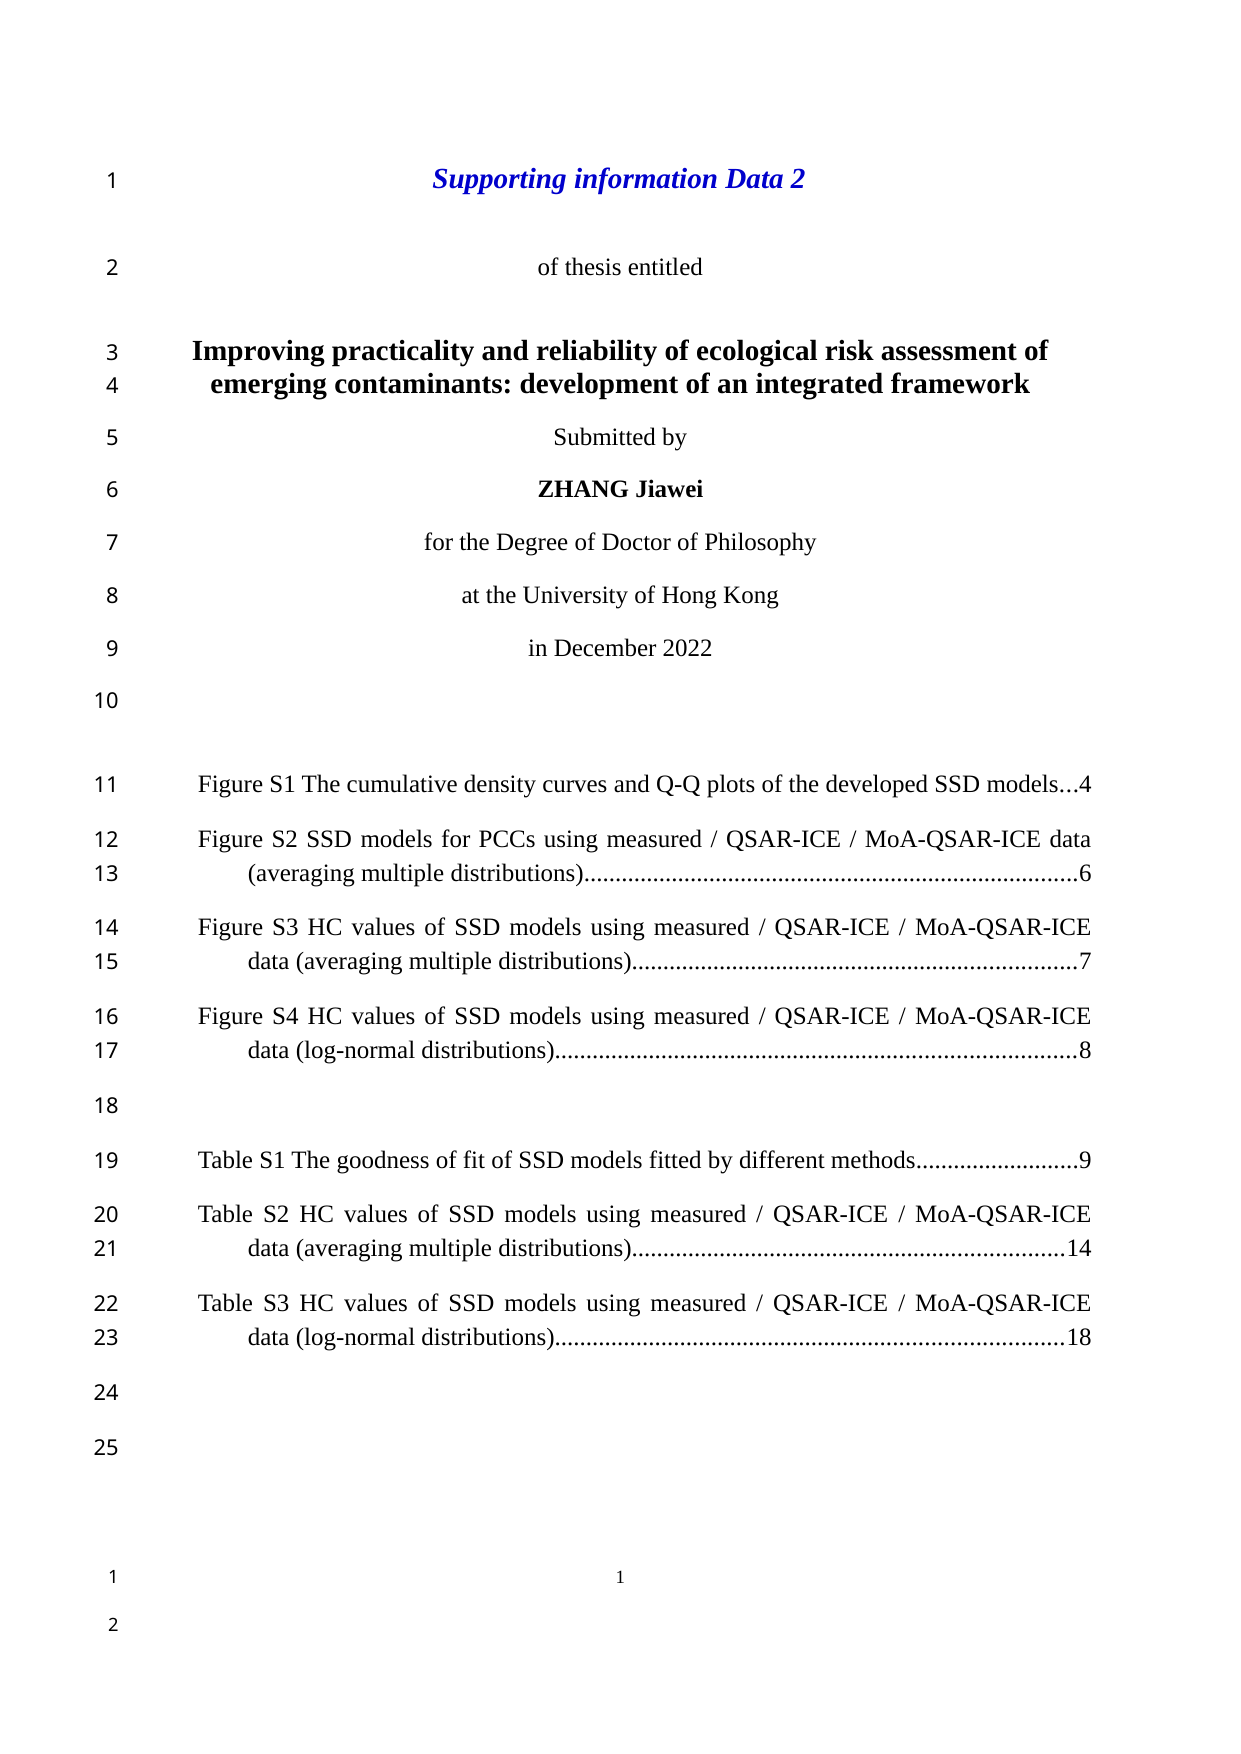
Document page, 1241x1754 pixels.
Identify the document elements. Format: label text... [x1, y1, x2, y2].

text for the Degree of Doctor of Philosophy [148, 524, 1092, 558]
text in December 2022 [148, 630, 1092, 664]
text Figure S3 HC values of SSD models using measured / QSAR-ICE / MoA-QSAR-ICE data (averaging multiple distributions) 7 [198, 910, 1092, 978]
text at the University of Hong Kong [148, 577, 1092, 611]
text Table S3 HC values of SSD models using measured / QSAR-ICE / MoA-QSAR-ICE data (log-normal distributions) 18 [198, 1286, 1092, 1353]
text Table S2 HC values of SSD models using measured / QSAR-ICE / MoA-QSAR-ICE data (averaging multiple distributions) 14 [198, 1197, 1092, 1265]
text of thesis entitled [148, 249, 1092, 283]
text Figure S1 The cumulative density curves and Q-Q plots of the developed SSD models 4 [198, 766, 1092, 800]
text ZHANG Jiawei [148, 472, 1092, 506]
text Table S1 The goodness of fit of SSD models fitted by different methods 9 [198, 1142, 1092, 1176]
text Submitted by [148, 419, 1092, 453]
title Supporting information Data 2 [148, 161, 1092, 194]
text Figure S2 SSD models for PCCs using measured / QSAR-ICE / MoA-QSAR-ICE data (averaging multiple distributions) 6 [198, 821, 1092, 889]
text Figure S4 HC values of SSD models using measured / QSAR-ICE / MoA-QSAR-ICE data (log-normal distributions) 8 [198, 998, 1092, 1066]
text Improving practicality and reliability of ecological risk assessment of emerging contaminants: development of an integrated framework [148, 332, 1092, 400]
